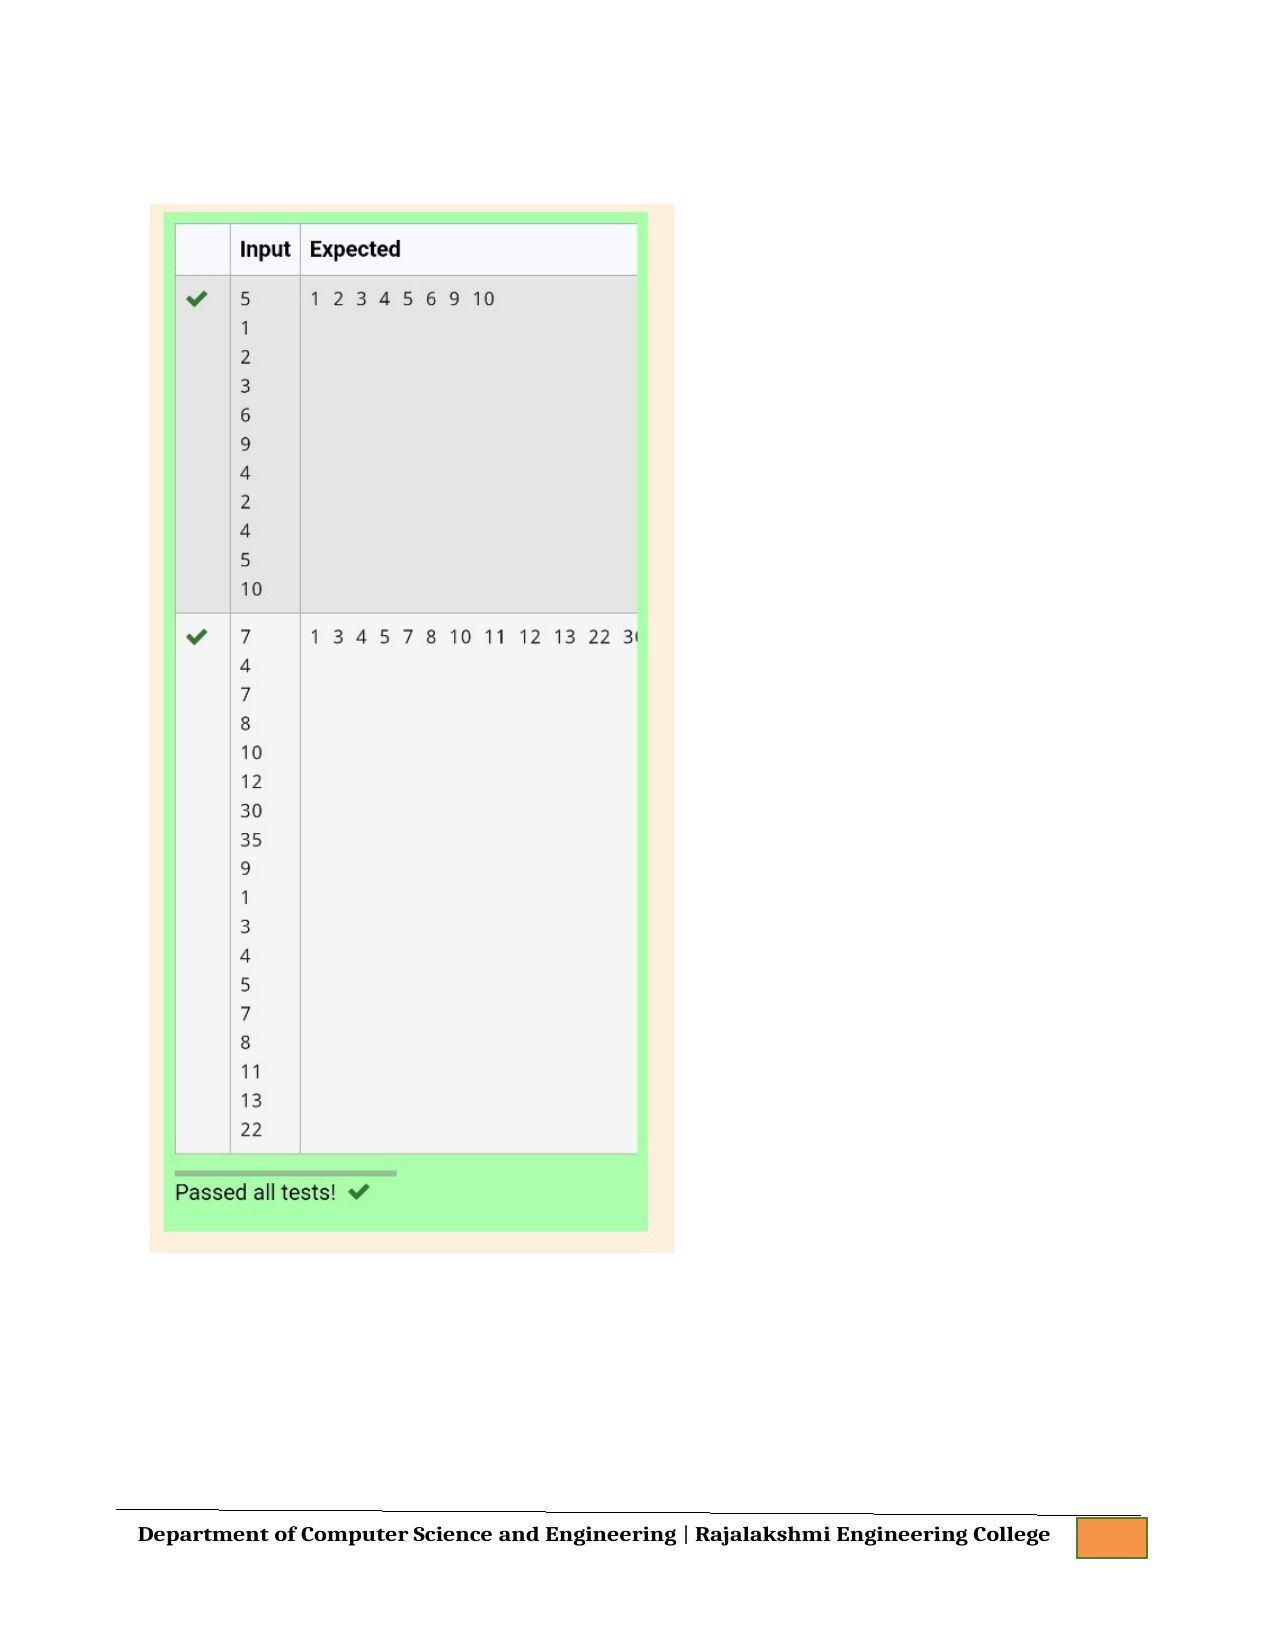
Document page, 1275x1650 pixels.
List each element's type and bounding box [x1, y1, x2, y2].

picture [150, 204, 675, 1253]
